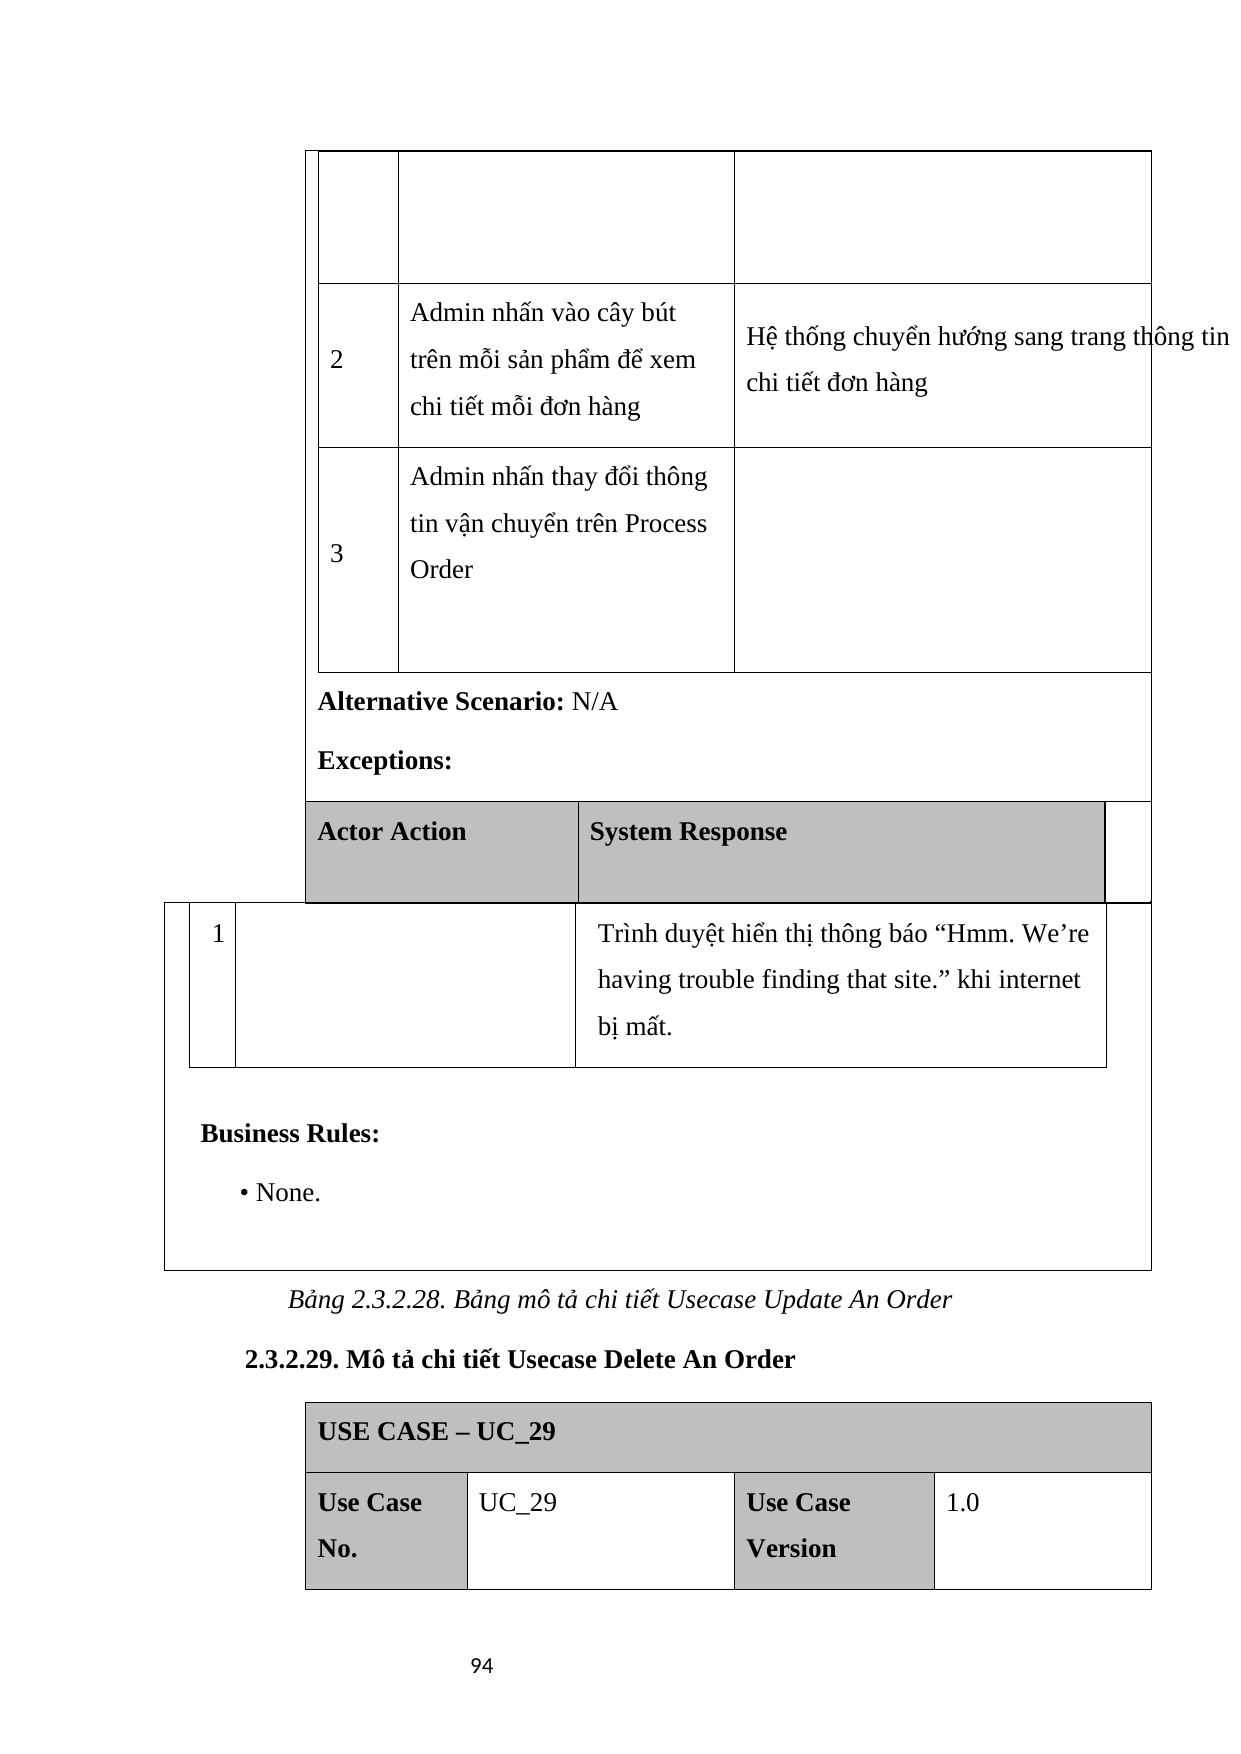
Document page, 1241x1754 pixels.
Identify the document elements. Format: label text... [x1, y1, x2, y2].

table_cell UC_29 [468, 1473, 734, 1589]
table_cell [236, 903, 575, 1067]
table_cell 1.0 [935, 1473, 1151, 1589]
table_header USE CASE – UC_29 [306, 1403, 1151, 1472]
table_cell Use Case No. [306, 1473, 467, 1589]
table_cell [165, 903, 189, 1270]
table_cell [1106, 802, 1151, 902]
table_cell System Response [579, 802, 1104, 902]
table_cell Trình duyệt hiển thị thông báo “Hmm. We’re having trouble finding that site.” khi internet bị mất. [576, 904, 1106, 1067]
table_cell [1106, 904, 1151, 1270]
table_cell Business Rules: • None. [189, 1068, 1106, 1270]
table_cell Use Case Version [735, 1473, 934, 1589]
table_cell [306, 151, 1151, 801]
table_cell 1 [190, 903, 235, 1067]
table_cell Actor Action [306, 802, 578, 902]
text Bảng 2.3.2.28. Bảng mô tả chi tiết Usecase Update An Order [187, 1283, 1053, 1315]
subtitle 2.3.2.29. Mô tả chi tiết Usecase Delete An Order [187, 1343, 1053, 1374]
